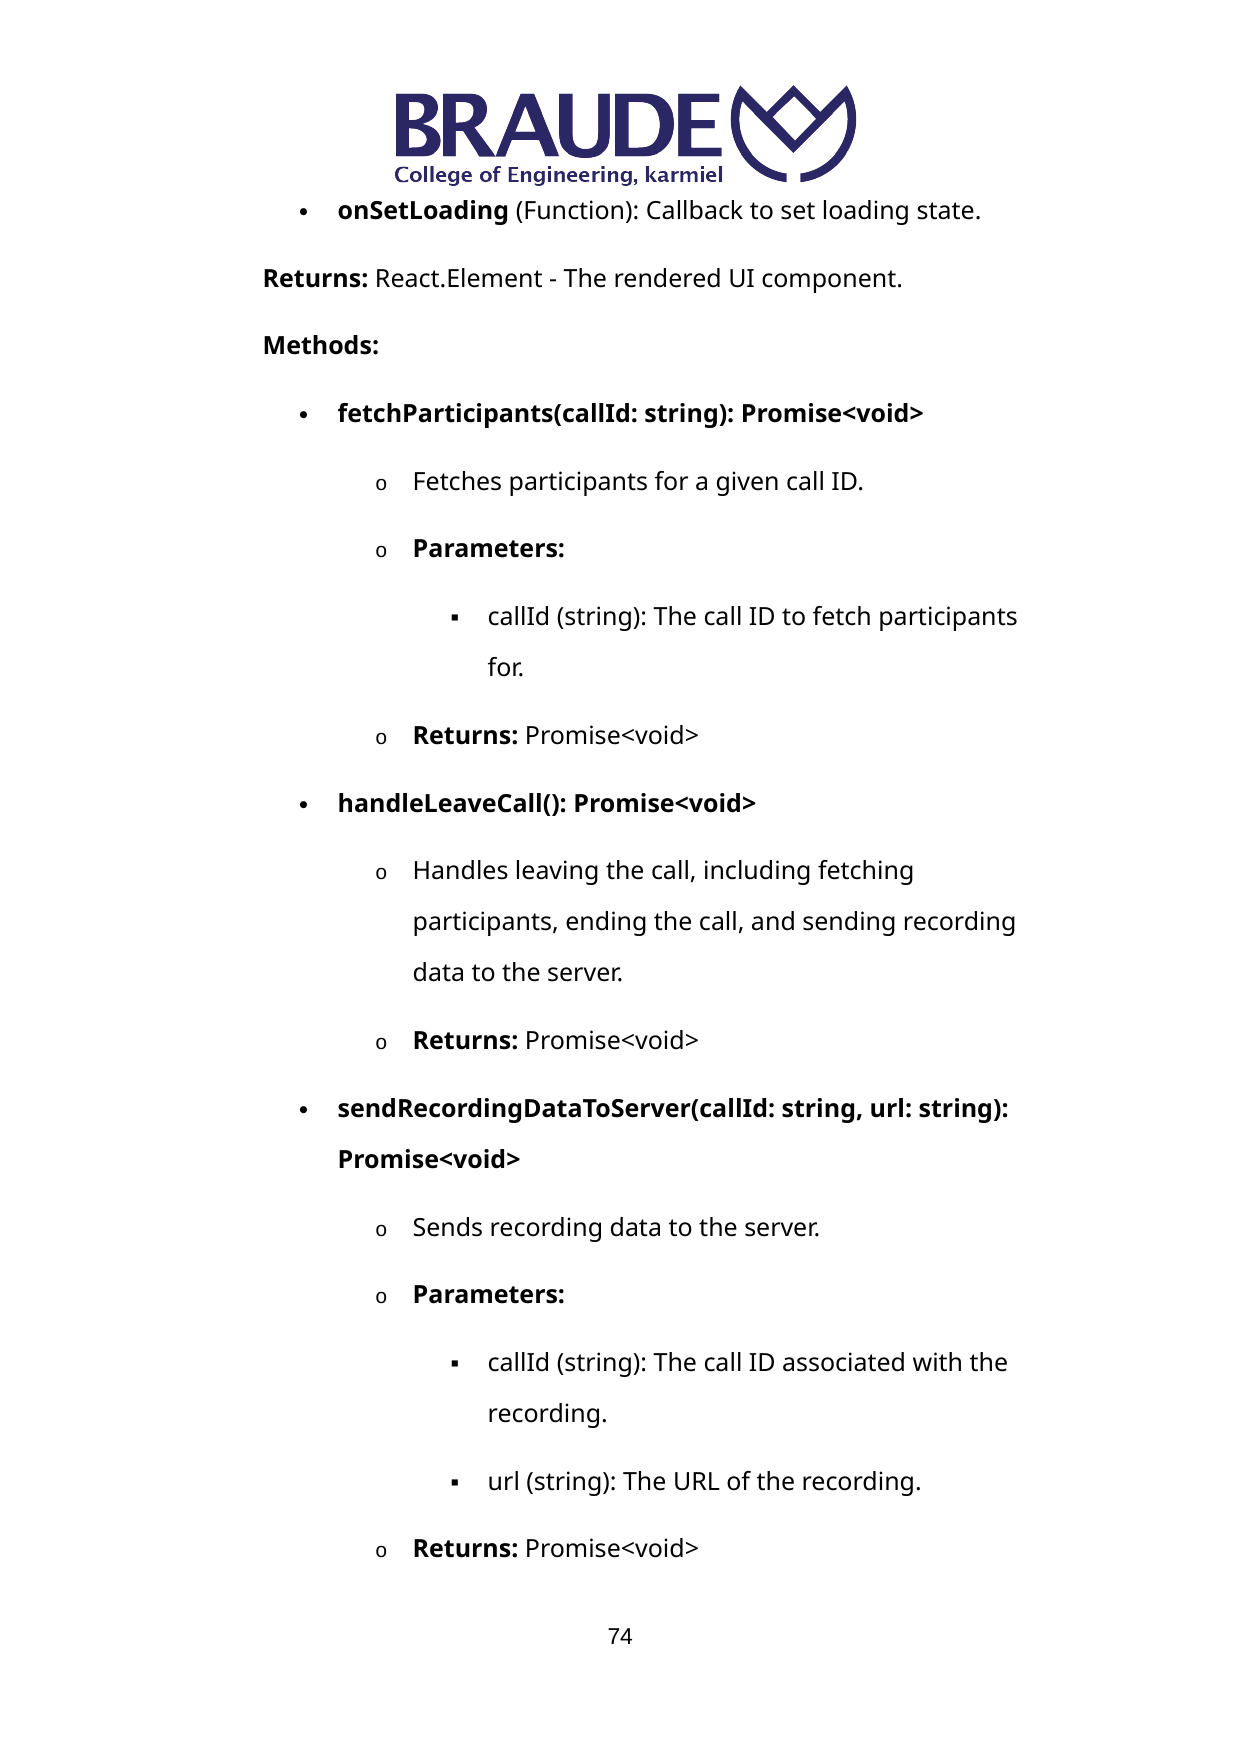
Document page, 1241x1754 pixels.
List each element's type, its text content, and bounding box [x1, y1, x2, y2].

list sendRecordingDataToServer(callId: string, url: string): Promise<void> [300, 1090, 1053, 1176]
list callId (string): The call ID associated with the recording. [450, 1344, 1053, 1430]
list Fetches participants for a given call ID. [375, 463, 1053, 497]
list Returns: Promise<void> [375, 1023, 1053, 1057]
list fetchParticipants(callId: string): Promise<void> [300, 396, 1053, 430]
list callId (string): The call ID to fetch participants for. [450, 599, 1053, 684]
text Returns: React.Element - The rendered UI component. [262, 260, 1053, 294]
list url (string): The URL of the recording. [450, 1463, 1053, 1497]
list Handles leaving the call, including fetching participants, ending the call, and sending recording data to the server. [375, 853, 1053, 989]
list Parameters: [375, 1277, 1053, 1311]
picture [369, 73, 871, 193]
list handleLeaveCall(): Promise<void> [300, 785, 1053, 819]
text Methods: [262, 328, 1053, 362]
list Returns: Promise<void> [375, 1531, 1053, 1565]
list onSetLoading (Function): Callback to set loading state. [300, 192, 1053, 227]
list Sends recording data to the server. [375, 1209, 1053, 1243]
list Parameters: [375, 531, 1053, 565]
list Returns: Promise<void> [375, 717, 1053, 752]
